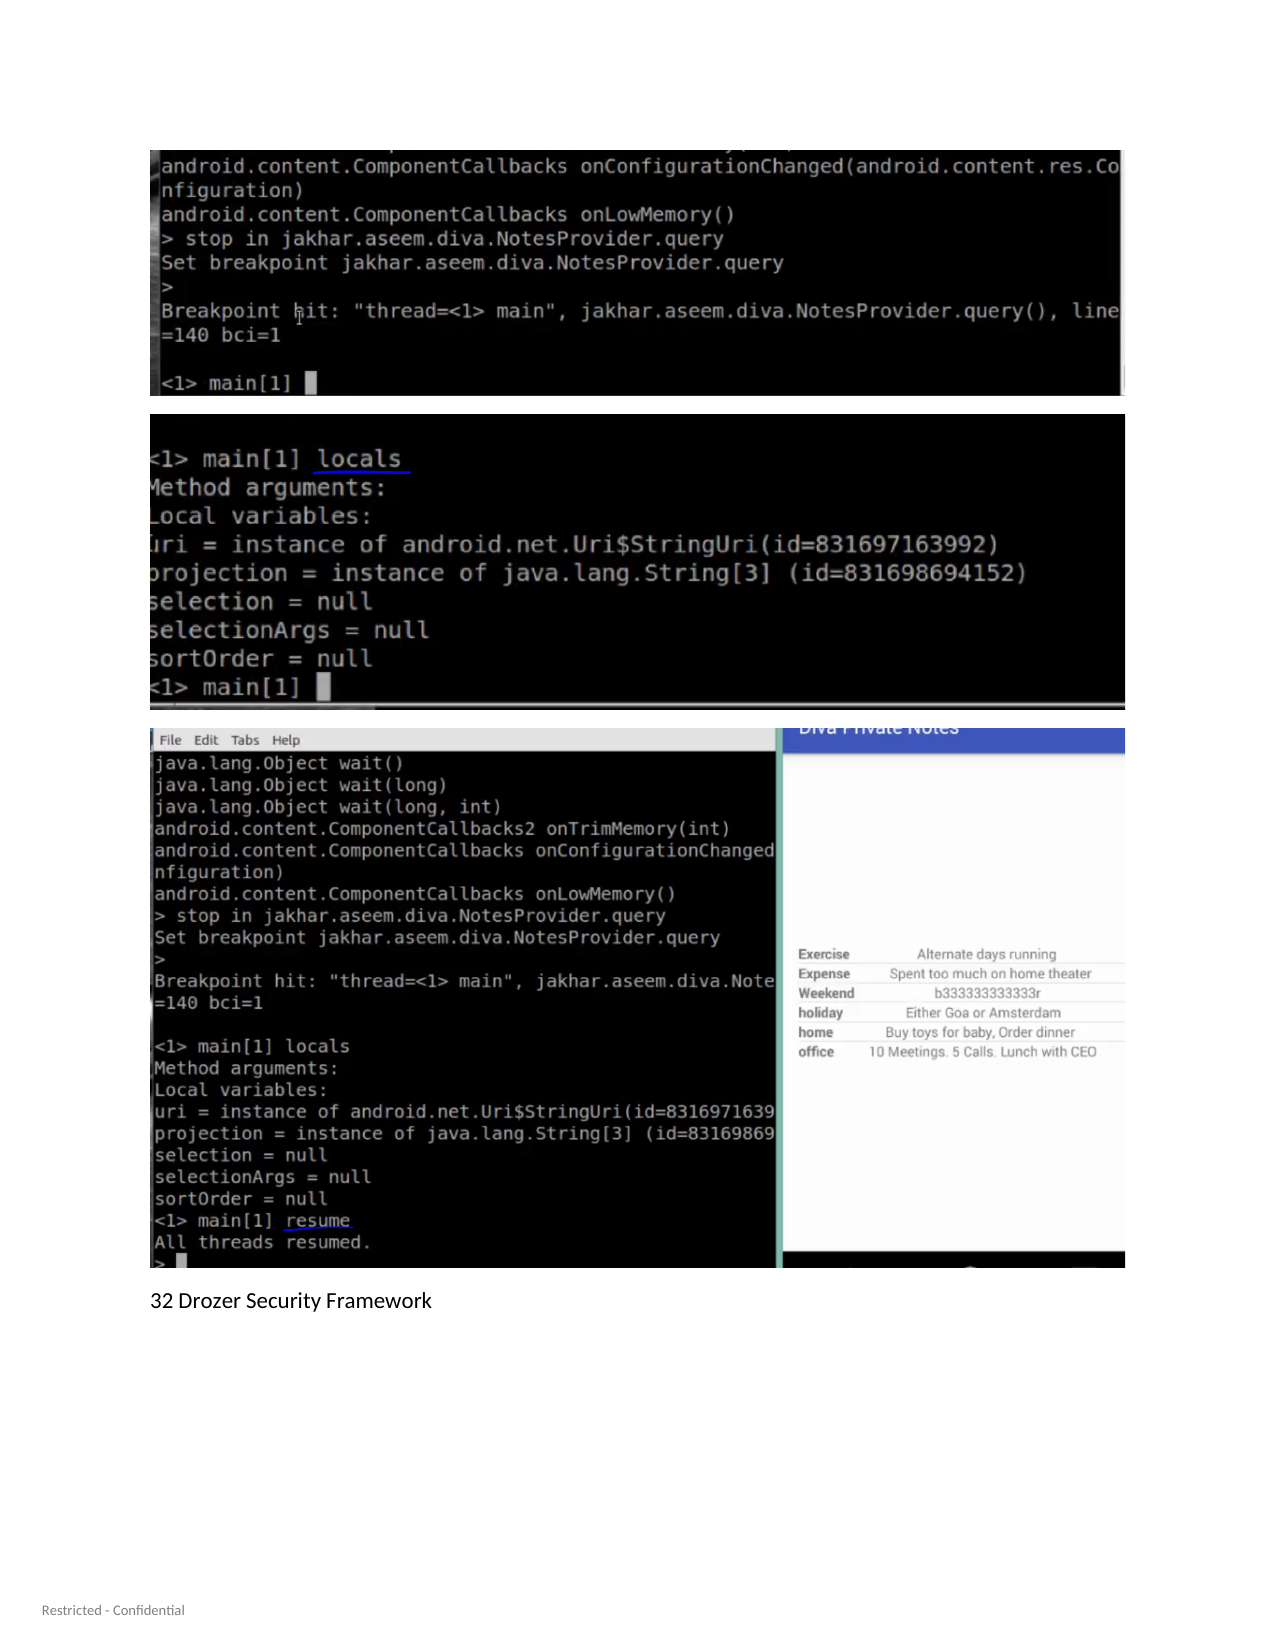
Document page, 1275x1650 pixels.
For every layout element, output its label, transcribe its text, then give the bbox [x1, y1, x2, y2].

picture [150, 414, 1125, 710]
text 32 Drozer Security Framework [150, 1286, 1125, 1314]
picture [150, 150, 1125, 396]
picture [150, 728, 1125, 1268]
